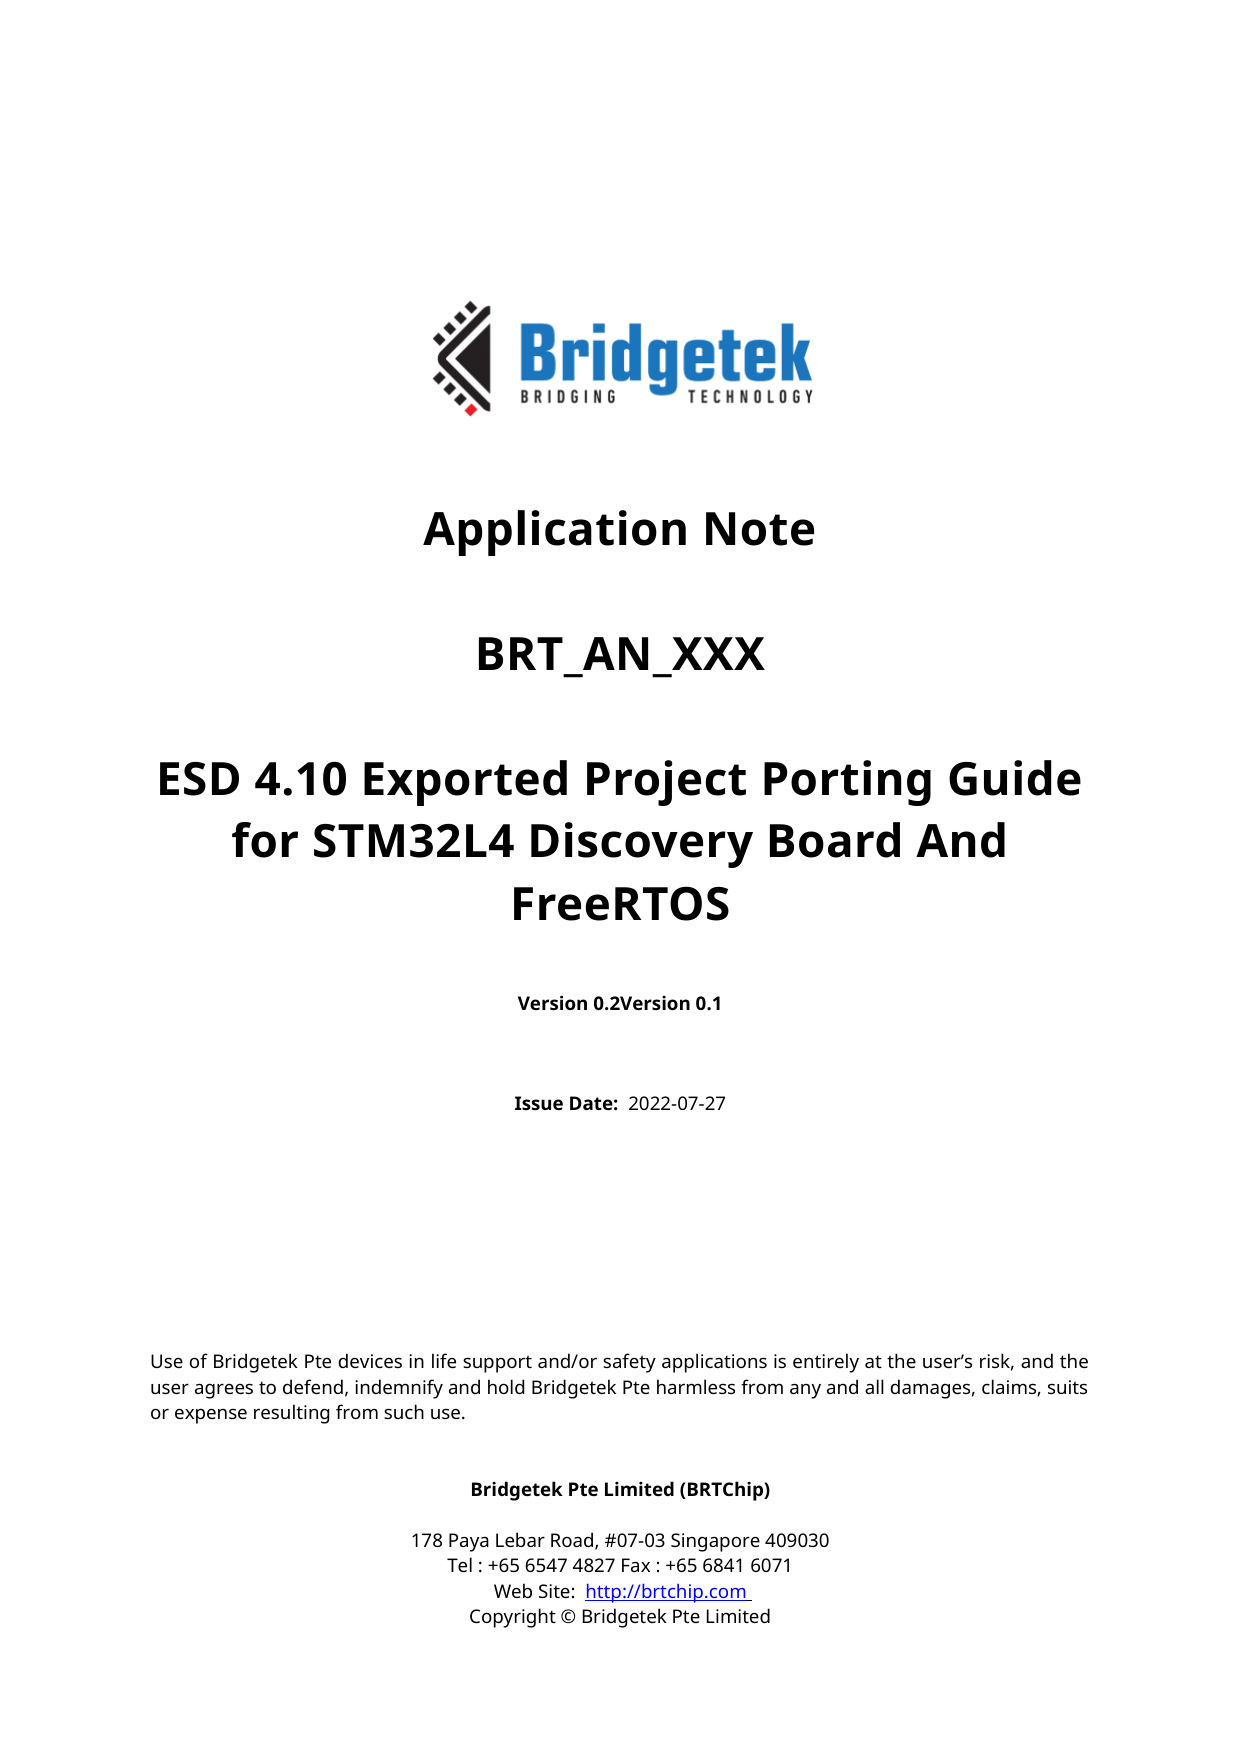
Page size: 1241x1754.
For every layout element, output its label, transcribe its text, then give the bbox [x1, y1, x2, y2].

picture [420, 289, 820, 421]
text Issue Date: [150, 1091, 1090, 1116]
